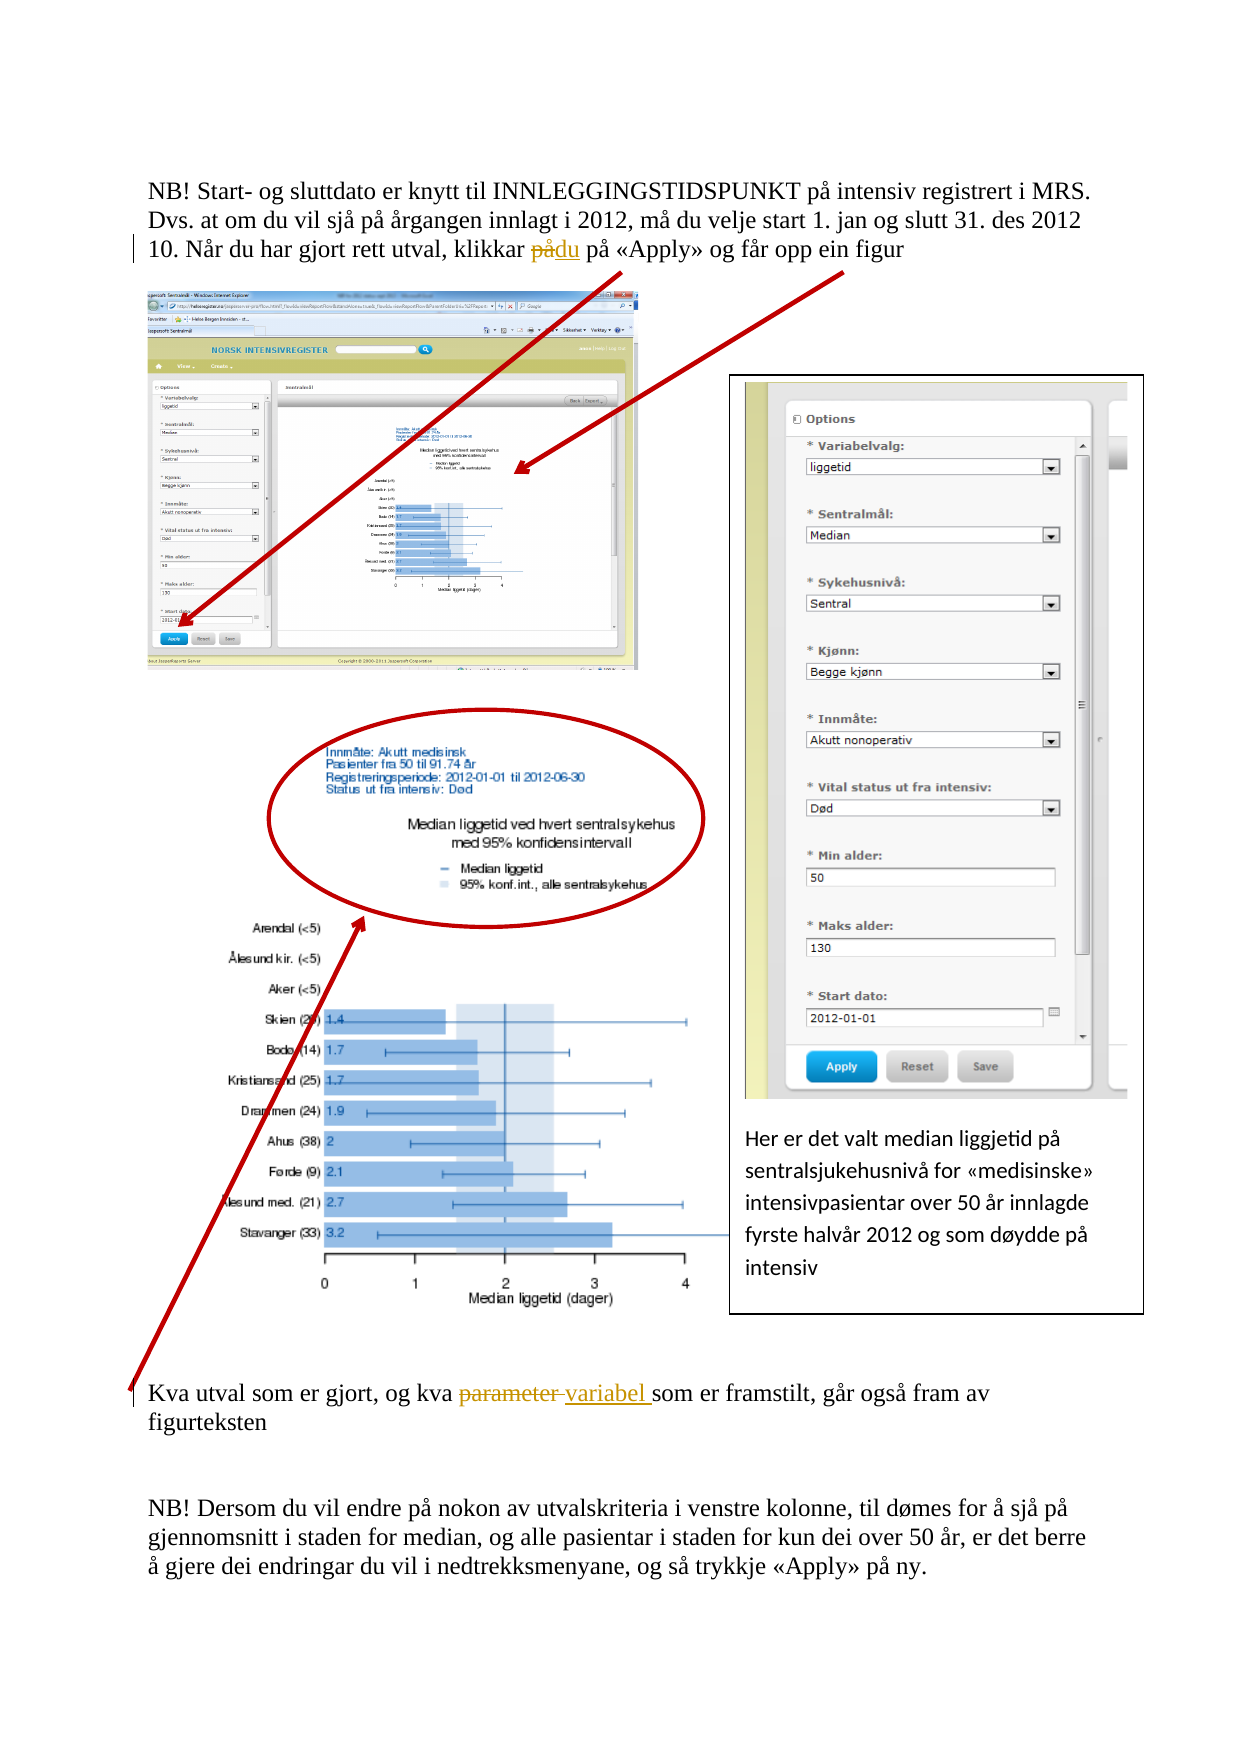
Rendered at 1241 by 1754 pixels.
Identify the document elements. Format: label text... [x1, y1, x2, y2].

text Kva utval som er gjort, og kva som er framstilt, går også fram av figurteksten [148, 1378, 1093, 1436]
picture [147, 291, 639, 670]
text 10. Når du har gjort rett utval, klikkar på «Apply» og får opp ein figur [148, 234, 1093, 263]
text NB! Start- og sluttdato er knytt til INNLEGGINGSTIDSPUNKT på intensiv registrert i MRS. [148, 176, 1093, 205]
picture [147, 698, 808, 1379]
text Dvs. at om du vil sjå på årgangen innlagt i 2012, må du velje start 1. jan og slutt 31. des 2012 [148, 205, 1093, 234]
text NB! Dersom du vil endre på nokon av utvalskriteria i venstre kolonne, til dømes for å sjå på gjennomsnitt i staden for median, og alle pasientar i staden for kun dei over 50 år, er det berre å gjere dei endringar du vil i nedtrekksmenyane, og så trykkje «Apply» på ny. [148, 1493, 1093, 1579]
picture [744, 382, 1128, 1099]
